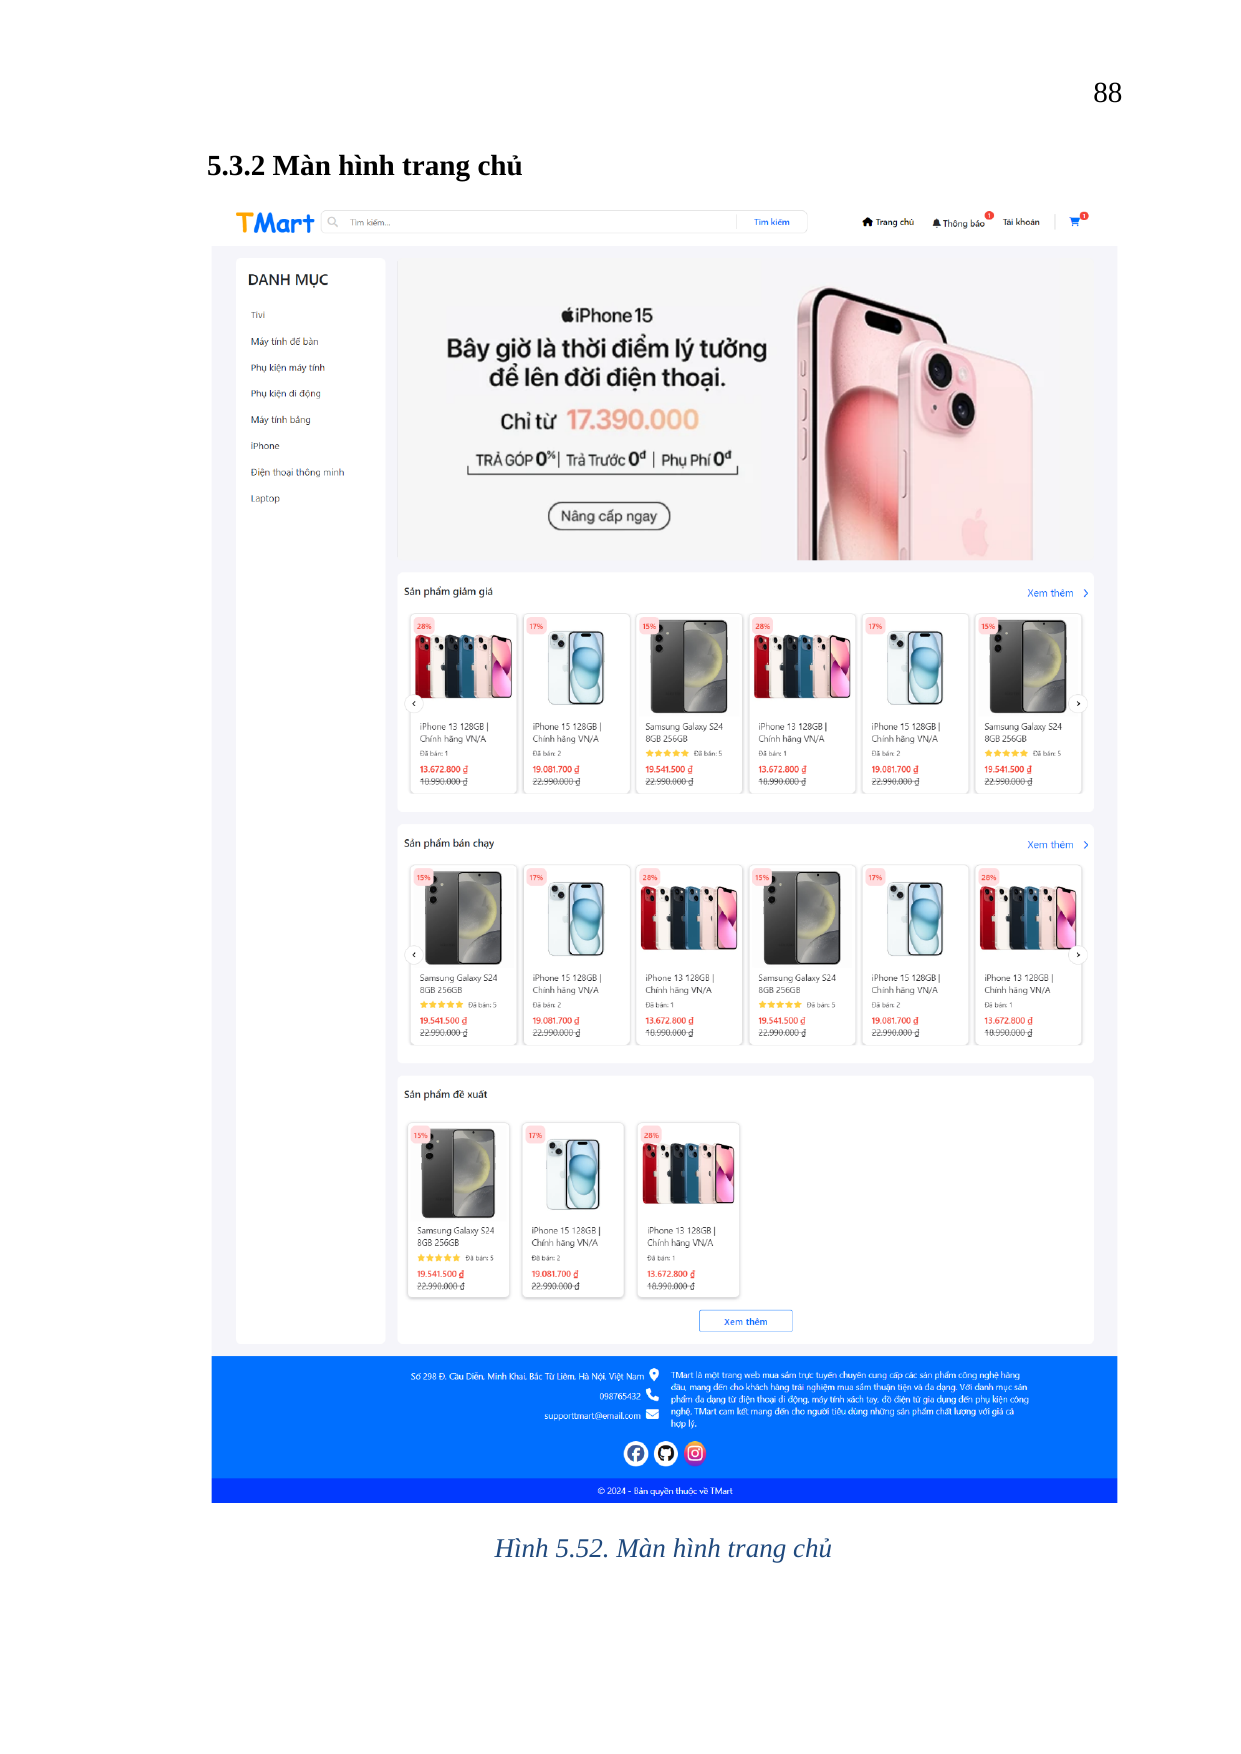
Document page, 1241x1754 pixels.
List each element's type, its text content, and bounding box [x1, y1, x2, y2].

subtitle Màn hình trang chủ [207, 148, 1122, 181]
text Hình .. Màn hình trang chủ [207, 1532, 1122, 1563]
picture [211, 198, 1118, 1503]
